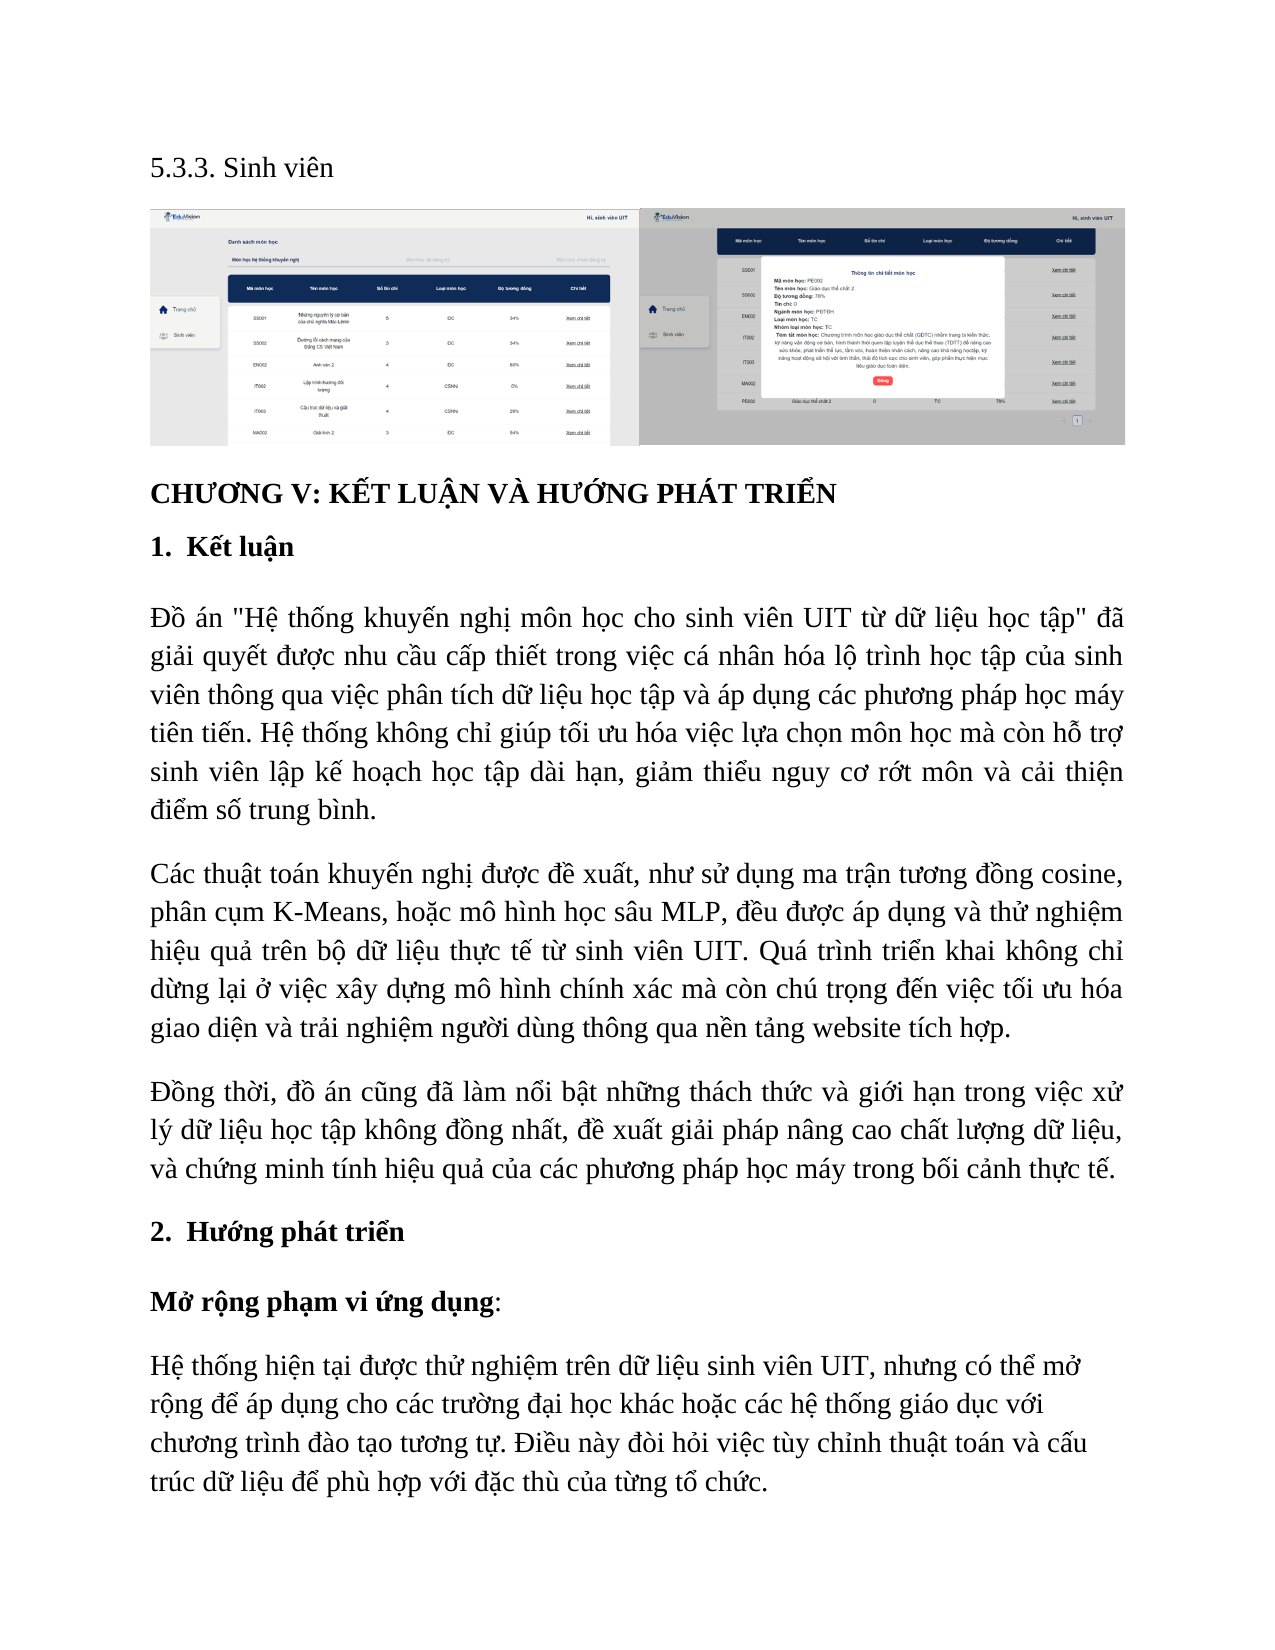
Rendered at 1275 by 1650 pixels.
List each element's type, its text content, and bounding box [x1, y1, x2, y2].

subtitle 5.3.3. Sinh viên [150, 150, 1125, 183]
subtitle 1. Kết luận [150, 529, 1125, 563]
text Hệ thống hiện tại được thử nghiệm trên dữ liệu sinh viên UIT, nhưng có thể mở rộng để áp dụng cho các trường đại học khác hoặc các hệ thống giáo dục với chương trình đào tạo tương tự. Điều này đòi hỏi việc tùy chỉnh thuật toán và cấu trúc dữ liệu để phù hợp với đặc thù của từng tổ chức. [150, 1348, 1125, 1497]
text Đồ án "Hệ thống khuyến nghị môn học cho sinh viên UIT từ dữ liệu học tập" đã giải quyết được nhu cầu cấp thiết trong việc cá nhân hóa lộ trình học tập của sinh viên thông qua việc phân tích dữ liệu học tập và áp dụng các phương pháp học máy tiên tiến. Hệ thống không chỉ giúp tối ưu hóa việc lựa chọn môn học mà còn hỗ trợ sinh viên lập kế hoạch học tập dài hạn, giảm thiểu nguy cơ rớt môn và cải thiện điểm số trung bình. [150, 600, 1125, 826]
picture [150, 208, 1125, 446]
text Mở rộng phạm vi ứng dụng: [150, 1284, 1125, 1318]
subtitle 2. Hướng phát triển [150, 1214, 1125, 1248]
subtitle CHƯƠNG V: KẾT LUẬN VÀ HƯỚNG PHÁT TRIỂN [150, 476, 1125, 509]
text Đồng thời, đồ án cũng đã làm nổi bật những thách thức và giới hạn trong việc xử lý dữ liệu học tập không đồng nhất, đề xuất giải pháp nâng cao chất lượng dữ liệu, và chứng minh tính hiệu quả của các phương pháp học máy trong bối cảnh thực tế. [150, 1074, 1125, 1184]
text Các thuật toán khuyến nghị được đề xuất, như sử dụng ma trận tương đồng cosine, phân cụm K-Means, hoặc mô hình học sâu MLP, đều được áp dụng và thử nghiệm hiệu quả trên bộ dữ liệu thực tế từ sinh viên UIT. Quá trình triển khai không chỉ dừng lại ở việc xây dựng mô hình chính xác mà còn chú trọng đến việc tối ưu hóa giao diện và trải nghiệm người dùng thông qua nền tảng website tích hợp. [150, 856, 1125, 1044]
